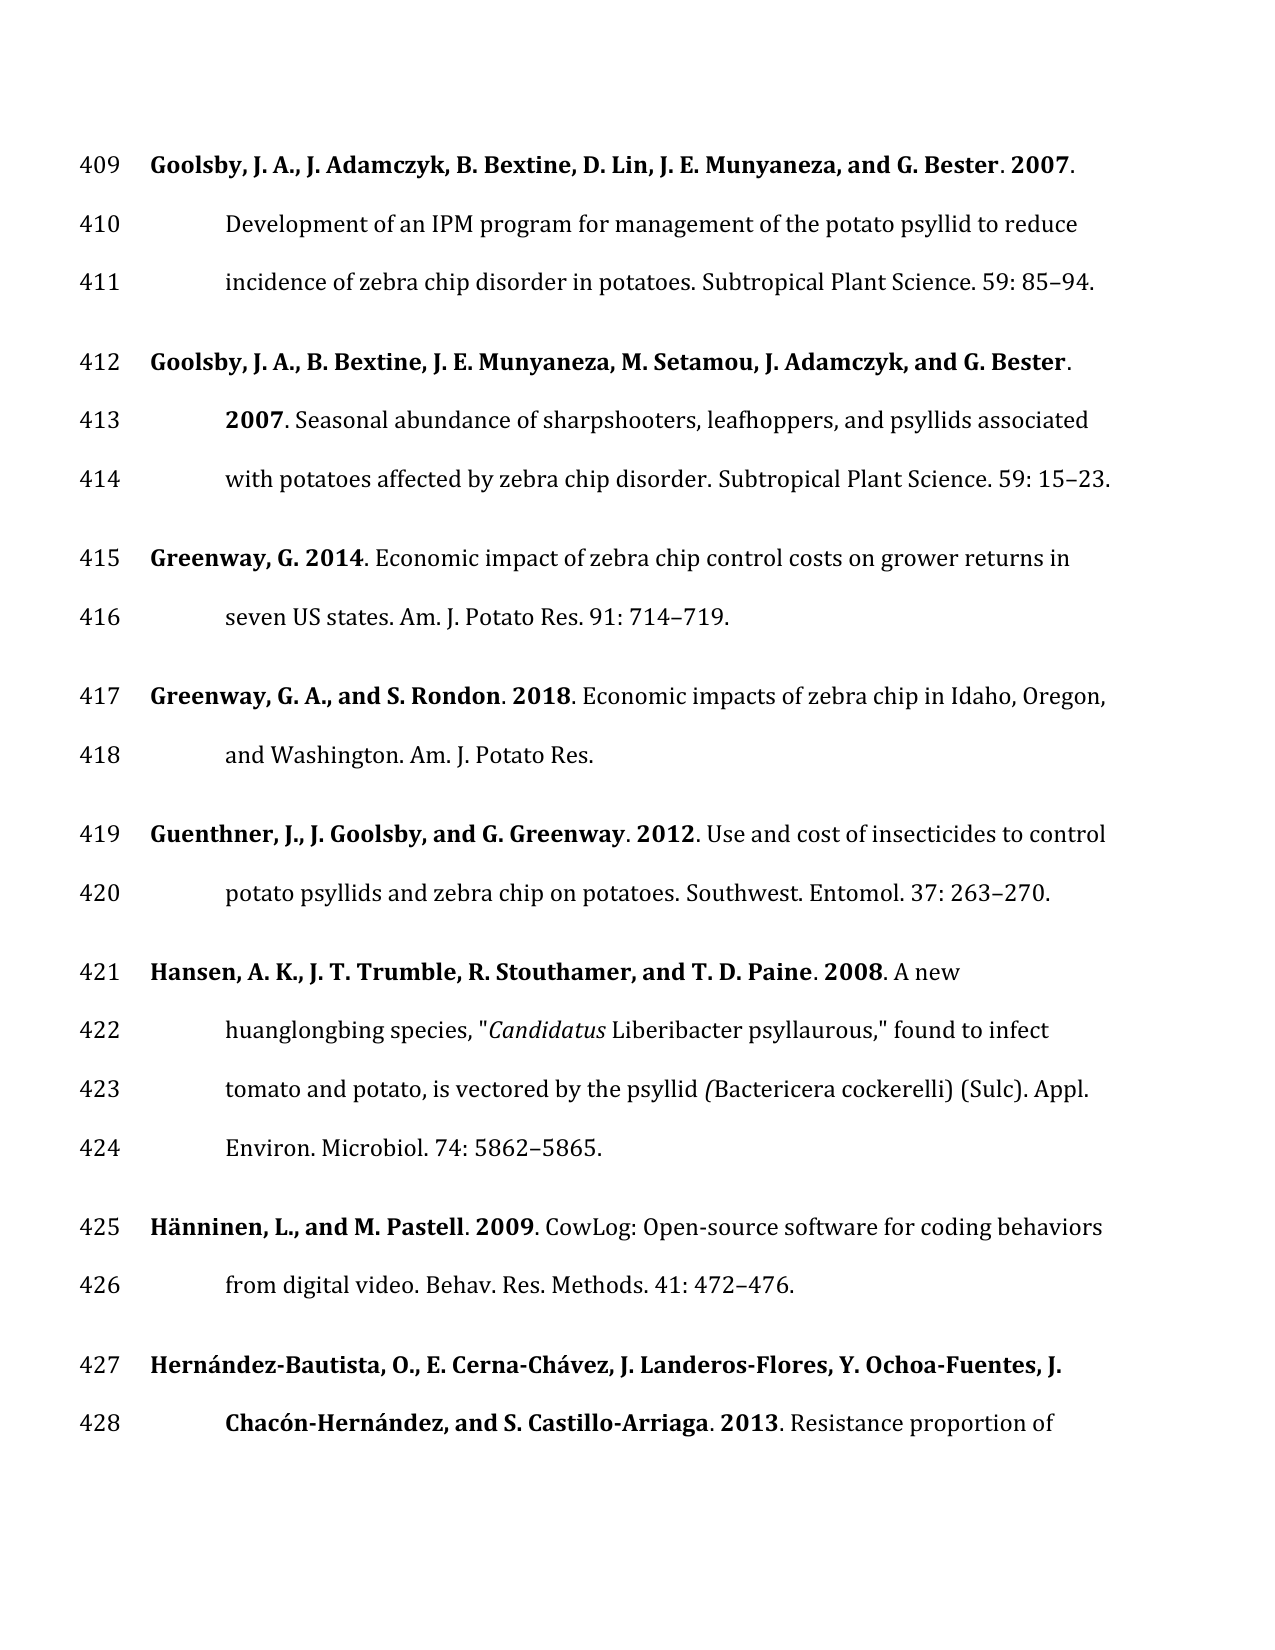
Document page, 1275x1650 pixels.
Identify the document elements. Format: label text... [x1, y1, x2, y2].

text Hansen, A. K., J. T. Trumble, R. Stouthamer, and T. D. Paine. 2008. A new huanglongbing species, "Candidatus Liberibacter psyllaurous," found to infect tomato and potato, is vectored by the psyllid (Bactericera cockerelli) (Sulc). Appl. Environ. Microbiol. 74: 5862–5865. [150, 957, 1125, 1162]
text Hänninen, L., and M. Pastell. 2009. CowLog: Open-source software for coding behaviors from digital video. Behav. Res. Methods. 41: 472–476. [150, 1212, 1125, 1299]
text Greenway, G. 2014. Economic impact of zebra chip control costs on grower returns in seven US states. Am. J. Potato Res. 91: 714–719. [150, 543, 1125, 631]
text Greenway, G. A., and S. Rondon. 2018. Economic impacts of zebra chip in Idaho, Oregon, and Washington. Am. J. Potato Res. [150, 681, 1125, 769]
text Guenthner, J., J. Goolsby, and G. Greenway. 2012. Use and cost of insecticides to control potato psyllids and zebra chip on potatoes. Southwest. Entomol. 37: 263–270. [150, 819, 1125, 907]
text Goolsby, J. A., B. Bextine, J. E. Munyaneza, M. Setamou, J. Adamczyk, and G. Bester. 2007. Seasonal abundance of sharpshooters, leafhoppers, and psyllids associated with potatoes affected by zebra chip disorder. Subtropical Plant Science. 59: 15–23. [150, 346, 1125, 493]
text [150, 1349, 1125, 1437]
text Goolsby, J. A., J. Adamczyk, B. Bextine, D. Lin, J. E. Munyaneza, and G. Bester. 2007. Development of an IPM program for management of the potato psyllid to reduce incidence of zebra chip disorder in potatoes. Subtropical Plant Science. 59: 85–94. [150, 150, 1125, 296]
